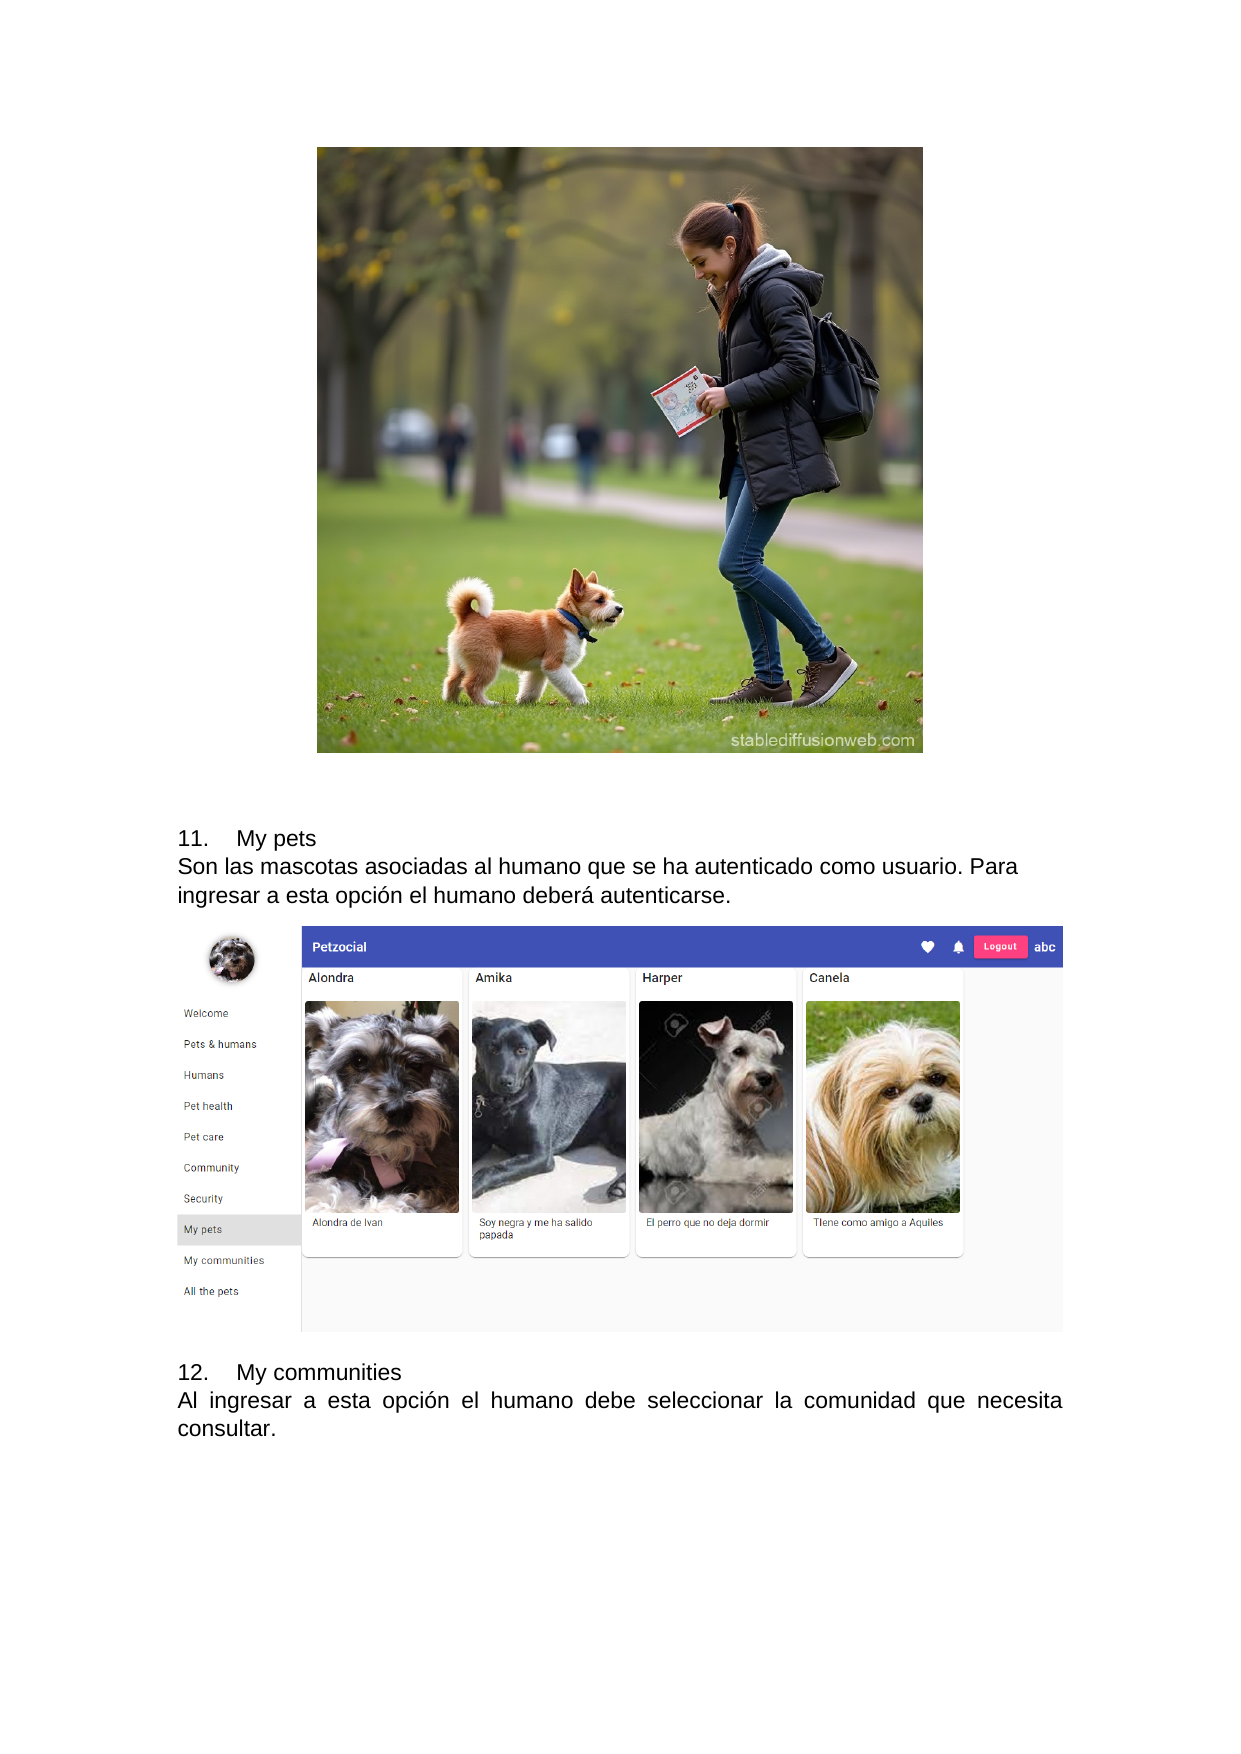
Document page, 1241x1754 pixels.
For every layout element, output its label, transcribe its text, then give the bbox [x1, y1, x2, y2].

text Son las mascotas asociadas al humano que se ha autenticado como usuario. Para ingresar a esta opción el humano deberá autenticarse. [177, 853, 1063, 908]
picture [177, 926, 1063, 1332]
subtitle My pets [177, 825, 1063, 851]
text Al ingresar a esta opción el humano debe seleccionar la comunidad que necesita consultar. [177, 1387, 1063, 1442]
picture [317, 147, 923, 753]
subtitle My communities [177, 1358, 1063, 1385]
